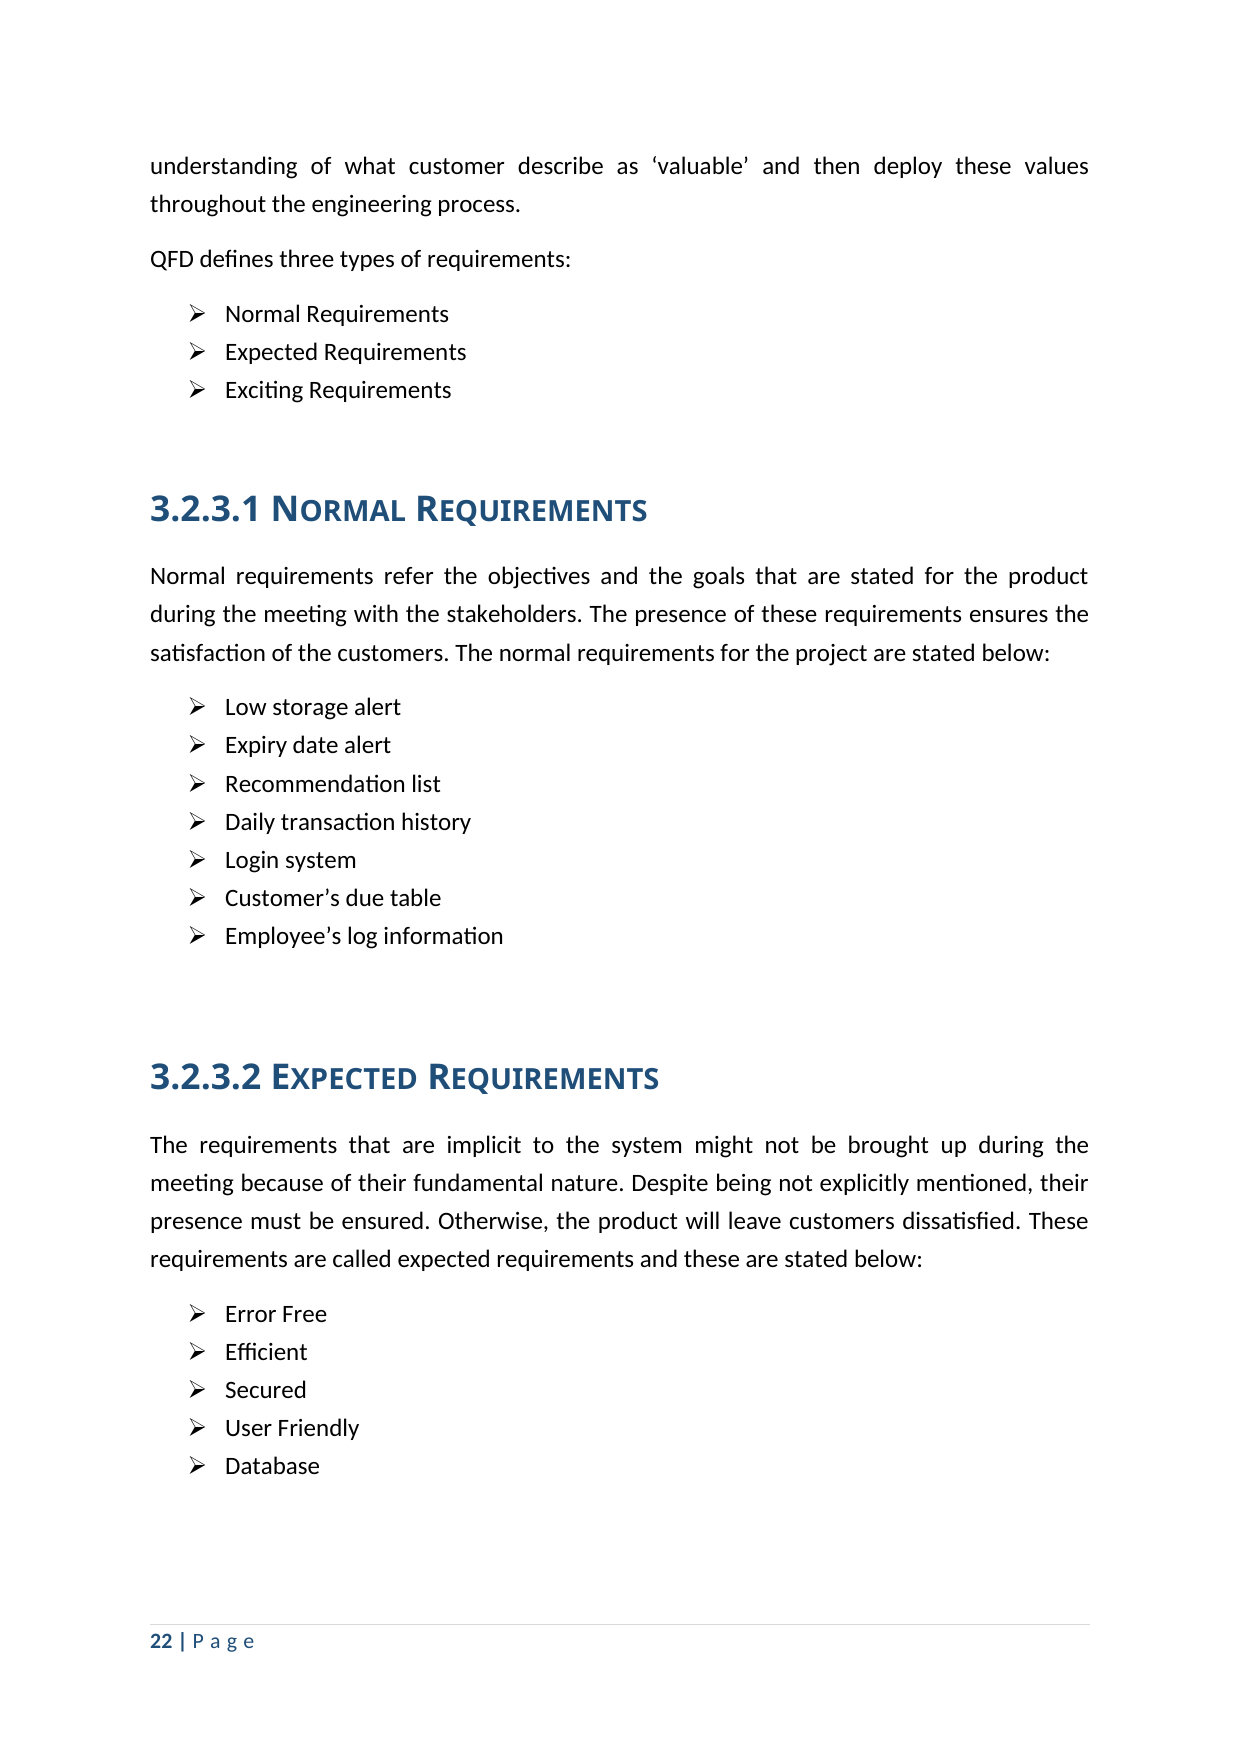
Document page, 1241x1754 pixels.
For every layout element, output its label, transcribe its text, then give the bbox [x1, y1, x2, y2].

list Secured [187, 1374, 1090, 1405]
list Low storage alert [187, 691, 1090, 722]
text 3.2.3.2 EXPECTED REQUIREMENTS [150, 1052, 1090, 1100]
list Exciting Requirements [187, 374, 1090, 404]
list Database [187, 1450, 1090, 1481]
list Normal Requirements [187, 298, 1090, 328]
text Normal requirements refer the objectives and the goals that are stated for the product during the meeting with the stakeholders. The presence of these requirements ensures the satisfaction of the customers. The normal requirements for the project are stated below: [150, 560, 1090, 667]
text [150, 150, 1090, 219]
list Daily transaction history [187, 806, 1090, 836]
text 3.2.3.1 NORMAL REQUIREMENTS [150, 483, 1090, 532]
list Recommendation list [187, 768, 1090, 798]
list Efficient [187, 1336, 1090, 1367]
list Employee’s log information [187, 920, 1090, 951]
list Login system [187, 844, 1090, 874]
list Expected Requirements [187, 336, 1090, 366]
text The requirements that are implicit to the system might not be brought up during the meeting because of their fundamental nature. Despite being not explicitly mentioned, their presence must be ensured. Otherwise, the product will leave customers dissatisfied. These requirements are called expected requirements and these are stated below: [150, 1129, 1090, 1274]
list Error Free [187, 1298, 1090, 1328]
list Customer’s due table [187, 882, 1090, 913]
list User Friendly [187, 1412, 1090, 1443]
list Expiry date alert [187, 729, 1090, 760]
text QFD defines three types of requirements: [150, 243, 1090, 273]
